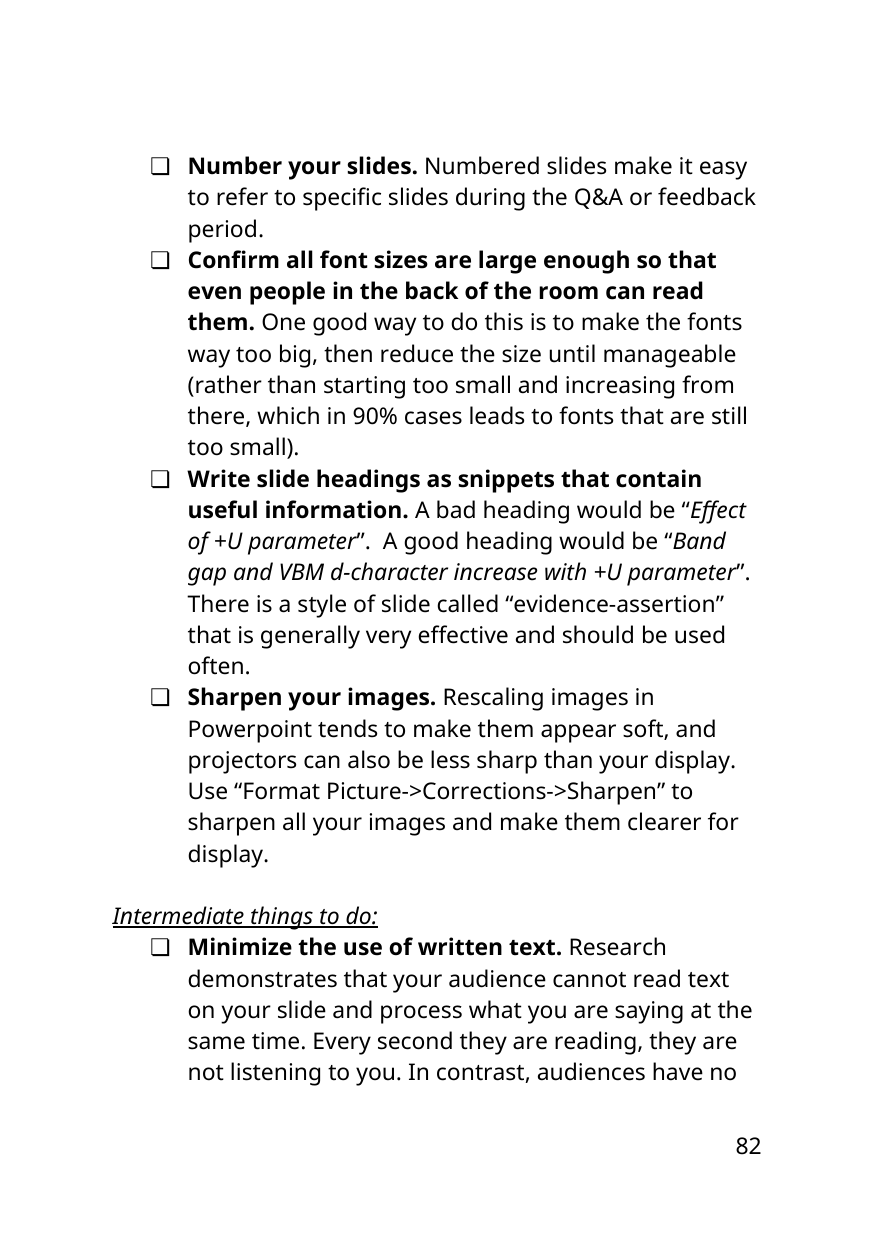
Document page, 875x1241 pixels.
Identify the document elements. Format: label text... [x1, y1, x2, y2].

list Number your slides. Numbered slides make it easy to refer to specific slides during the Q&A or feedback period. [150, 150, 762, 244]
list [150, 931, 762, 1087]
text Intermediate things to do: [112, 869, 762, 931]
list Sharpen your images. Rescaling images in Powerpoint tends to make them appear soft, and projectors can also be less sharp than your display. Use “Format Picture->Corrections->Sharpen” to sharpen all your images and make them clearer for display. [150, 681, 762, 869]
list Confirm all font sizes are large enough so that even people in the back of the room can read them. One good way to do this is to make the fonts way too big, then reduce the size until manageable (rather than starting too small and increasing from there, which in 90% cases leads to fonts that are still too small). [150, 244, 762, 462]
list Write slide headings as snippets that contain useful information. A bad heading would be “Effect of +U parameter”. A good heading would be “Band gap and VBM d-character increase with +U parameter”. There is a style of slide called “evidence-assertion” that is generally very effective and should be used often. [150, 462, 762, 681]
